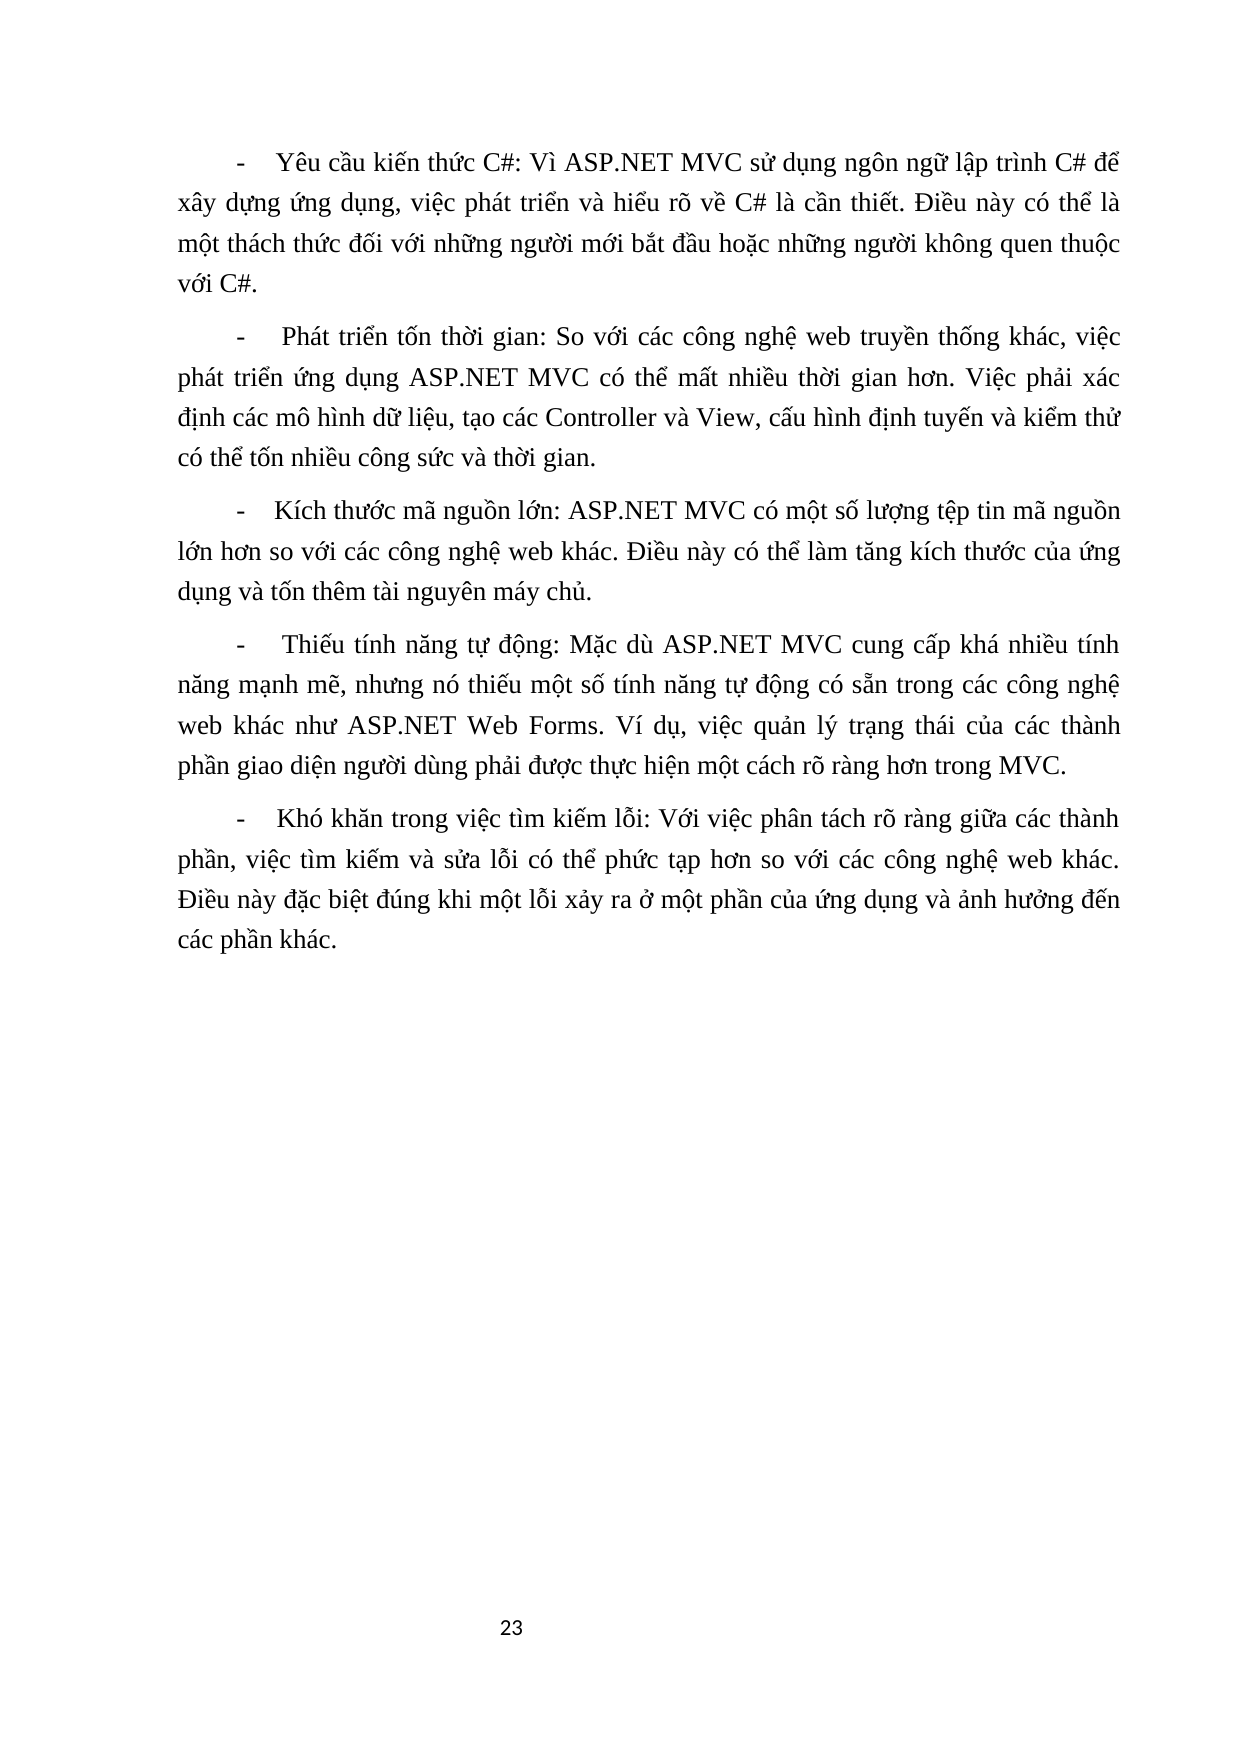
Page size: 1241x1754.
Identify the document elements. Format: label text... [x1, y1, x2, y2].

text - Khó khăn trong việc tìm kiếm lỗi: Với việc phân tách rõ ràng giữa các thành phần, việc tìm kiếm và sửa lỗi có thể phức tạp hơn so với các công nghệ web khác. Điều này đặc biệt đúng khi một lỗi xảy ra ở một phần của ứng dụng và ảnh hưởng đến các phần khác. [177, 802, 1122, 955]
text - Thiếu tính năng tự động: Mặc dù ASP.NET MVC cung cấp khá nhiều tính năng mạnh mẽ, nhưng nó thiếu một số tính năng tự động có sẵn trong các công nghệ web khác như ASP.NET Web Forms. Ví dụ, việc quản lý trạng thái của các thành phần giao diện người dùng phải được thực hiện một cách rõ ràng hơn trong MVC. [177, 628, 1122, 781]
text - Phát triển tốn thời gian: So với các công nghệ web truyền thống khác, việc phát triển ứng dụng ASP.NET MVC có thể mất nhiều thời gian hơn. Việc phải xác định các mô hình dữ liệu, tạo các Controller và View, cấu hình định tuyến và kiểm thử có thể tốn nhiều công sức và thời gian. [177, 320, 1122, 473]
text - Yêu cầu kiến thức C#: Vì ASP.NET MVC sử dụng ngôn ngữ lập trình C# để xây dựng ứng dụng, việc phát triển và hiểu rõ về C# là cần thiết. Điều này có thể là một thách thức đối với những người mới bắt đầu hoặc những người không quen thuộc với C#. [177, 146, 1122, 298]
text - Kích thước mã nguồn lớn: ASP.NET MVC có một số lượng tệp tin mã nguồn lớn hơn so với các công nghệ web khác. Điều này có thể làm tăng kích thước của ứng dụng và tốn thêm tài nguyên máy chủ. [177, 494, 1122, 606]
